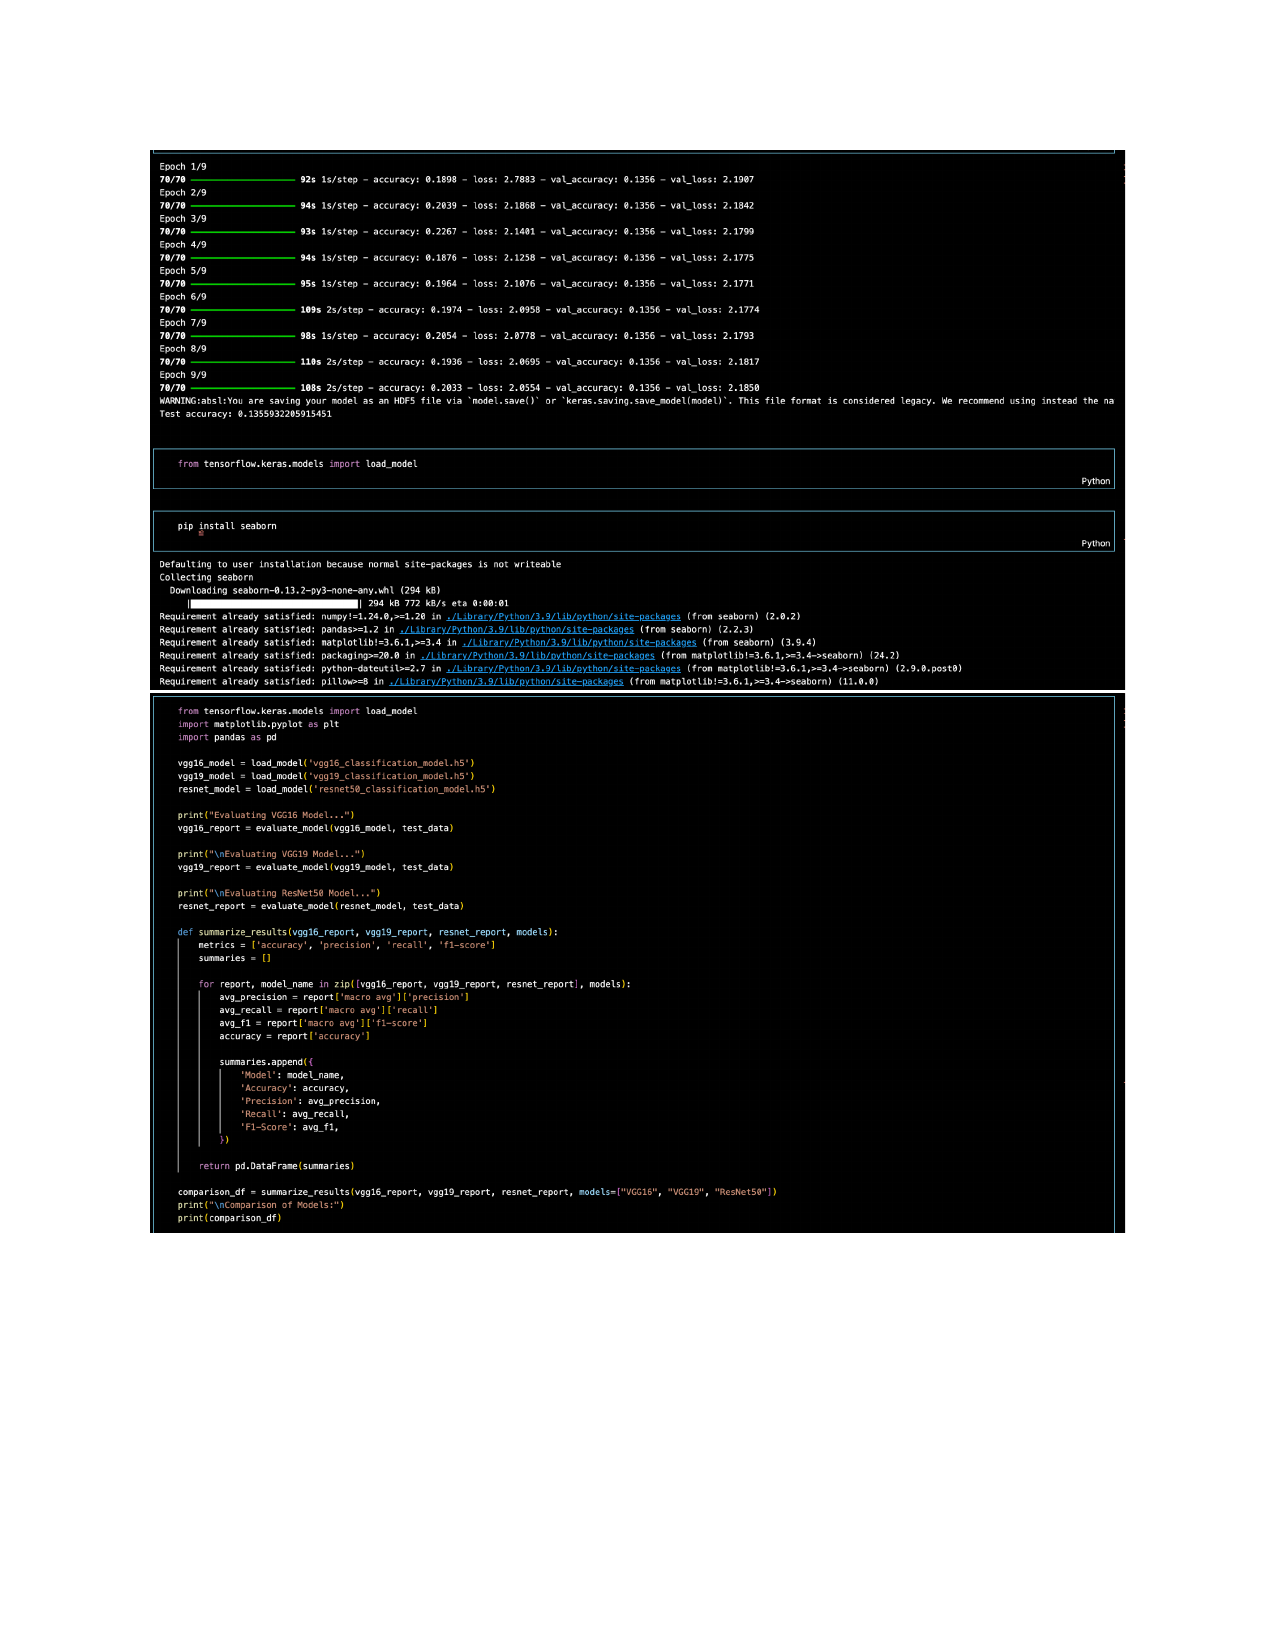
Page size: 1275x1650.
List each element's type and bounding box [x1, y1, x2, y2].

picture [150, 693, 1125, 1233]
picture [150, 150, 1125, 690]
